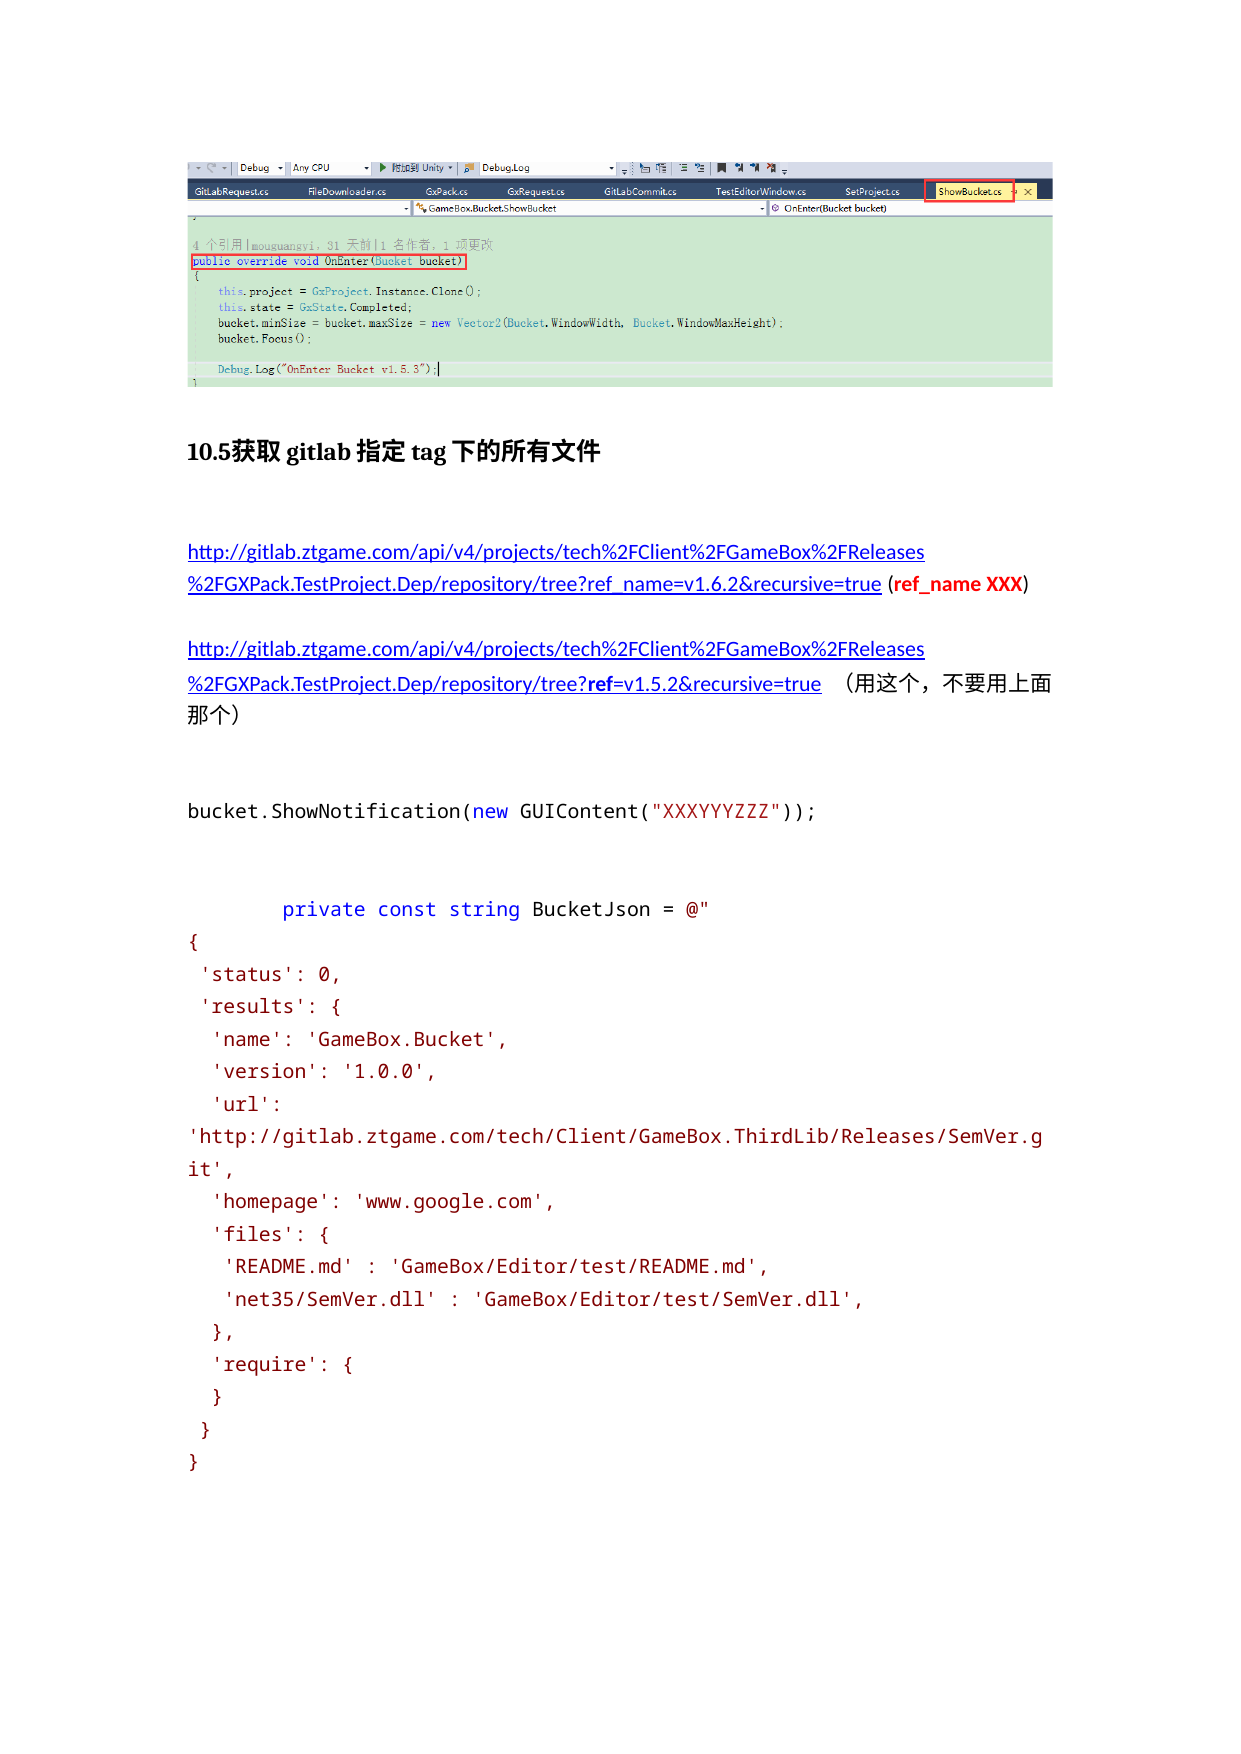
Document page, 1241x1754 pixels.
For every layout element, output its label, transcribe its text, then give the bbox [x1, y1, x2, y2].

text } [187, 1380, 1053, 1413]
text private const string BucketJson = @" [187, 893, 1053, 925]
text 'net35/SemVer.dll' : 'GameBox/Editor/test/SemVer.dll', [187, 1283, 1053, 1315]
text http://gitlab.ztgame.com/api/v4/projects/tech%2FClient%2FGameBox%2FReleases%2FGXPack.TestProject.Dep/repository/tree?ref_name=v1.6.2&recursive=true (ref_name XXX) [187, 535, 1053, 600]
text 'status': 0, [187, 958, 1053, 990]
text 'name': 'GameBox.Bucket', [187, 1023, 1053, 1055]
text 'url': 'http://gitlab.ztgame.com/tech/Client/GameBox.ThirdLib/Releases/SemVer.git', [187, 1088, 1053, 1185]
picture [187, 162, 1053, 387]
text bucket.ShowNotification(new GUIContent("XXXYYYZZZ")); [187, 795, 1053, 828]
text http://gitlab.ztgame.com/api/v4/projects/tech%2FClient%2FGameBox%2FReleases%2FGXPack.TestProject.Dep/repository/tree?ref=v1.5.2&recursive=true （用这个，不要用上面那个） [187, 633, 1053, 730]
text { [187, 925, 1053, 958]
text 'homepage': 'www.google.com', [187, 1185, 1053, 1218]
text } [187, 1413, 1053, 1445]
text 'require': { [187, 1348, 1053, 1380]
text 'README.md' : 'GameBox/Editor/test/README.md', [187, 1250, 1053, 1283]
text 'version': '1.0.0', [187, 1055, 1053, 1088]
text 'files': { [187, 1218, 1053, 1250]
subtitle 获取gitlab指定tag下的所有文件 [187, 417, 1053, 482]
text } [187, 1445, 1053, 1478]
text 'results': { [187, 990, 1053, 1023]
text }, [187, 1315, 1053, 1348]
